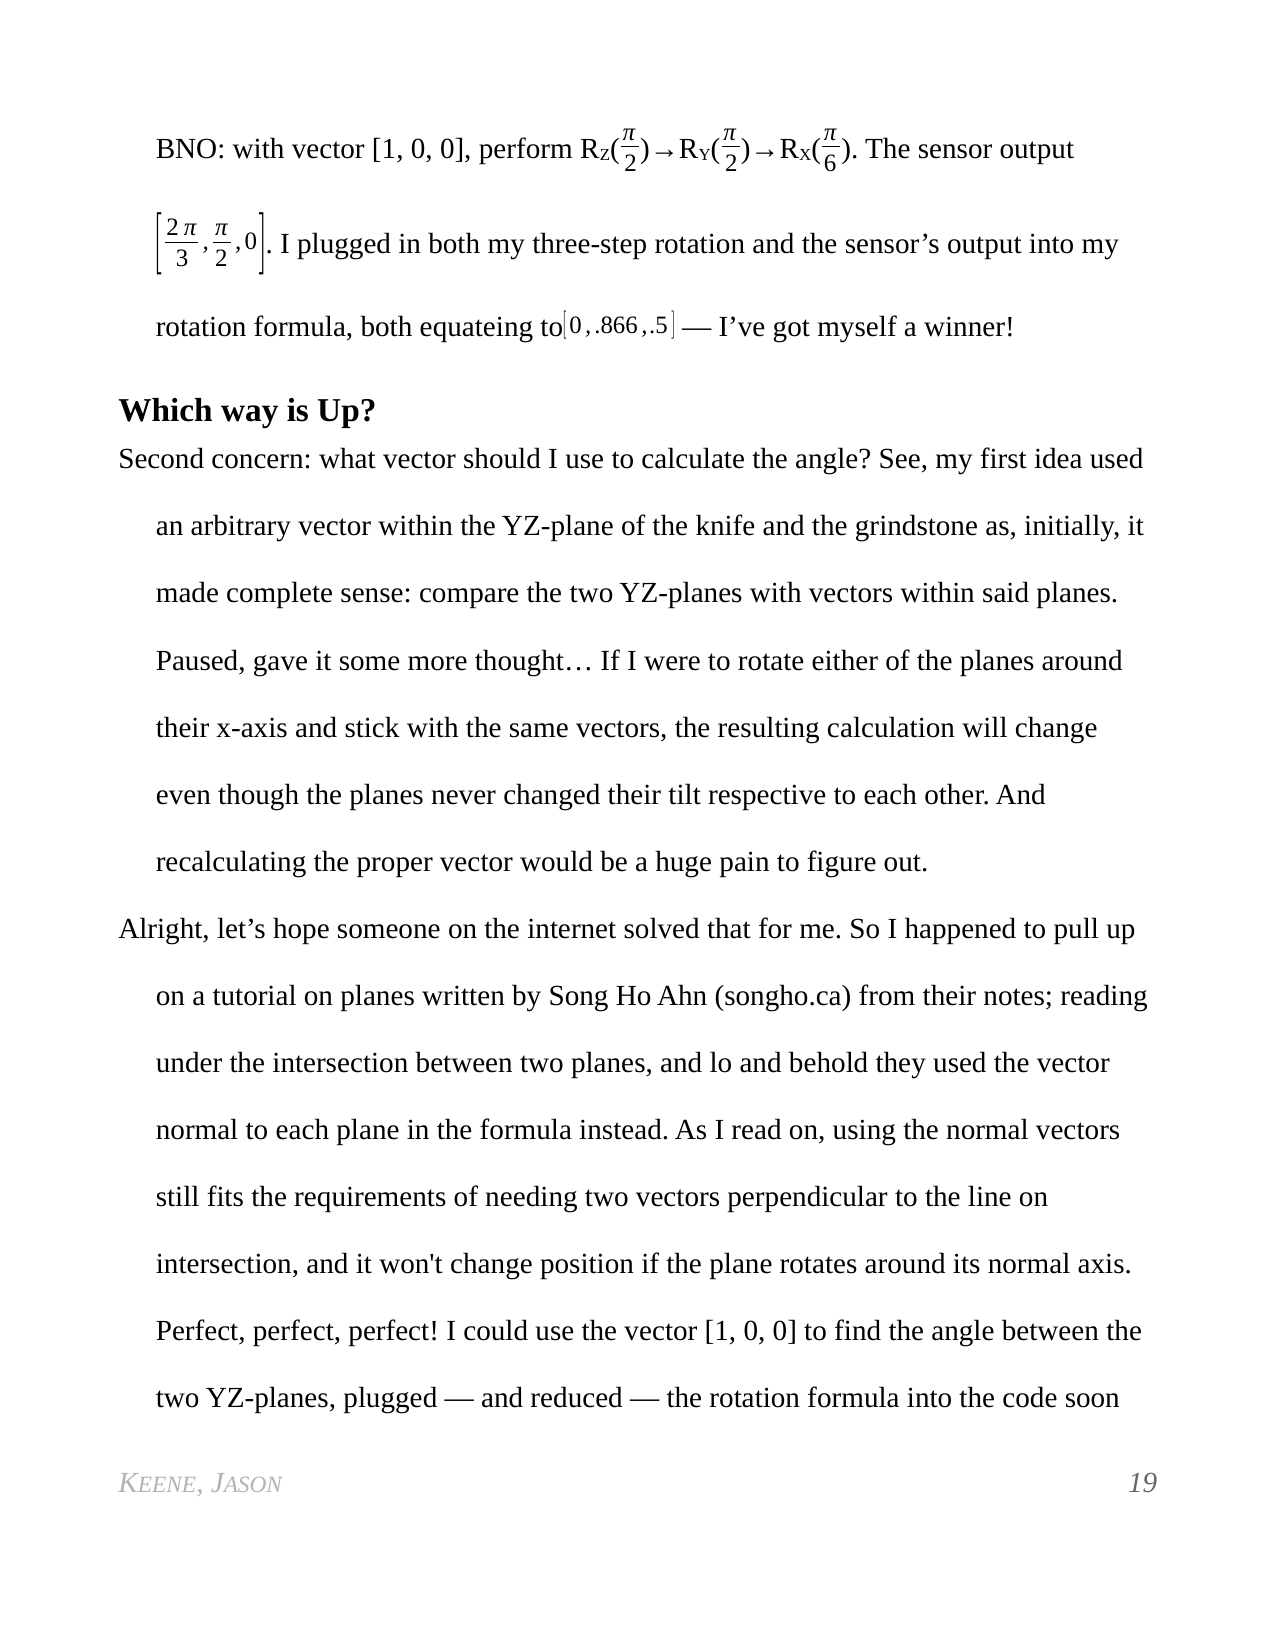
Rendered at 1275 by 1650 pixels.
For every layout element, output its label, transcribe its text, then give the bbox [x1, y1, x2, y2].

subtitle Which way is Up? [118, 391, 1157, 429]
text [118, 911, 1157, 1414]
text Second concern: what vector should I use to calculate the angle? See, my first idea used an arbitrary vector within the YZ-plane of the knife and the grindstone as, initially, it made complete sense: compare the two YZ-planes with vectors within said planes. Paused, gave it some more thought… If I were to rotate either of the planes around their x-axis and stick with the same vectors, the resulting calculation will change even though the planes never changed their tilt respective to each other. And recalculating the proper vector would be a huge pain to figure out. [118, 441, 1157, 877]
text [118, 118, 1157, 342]
